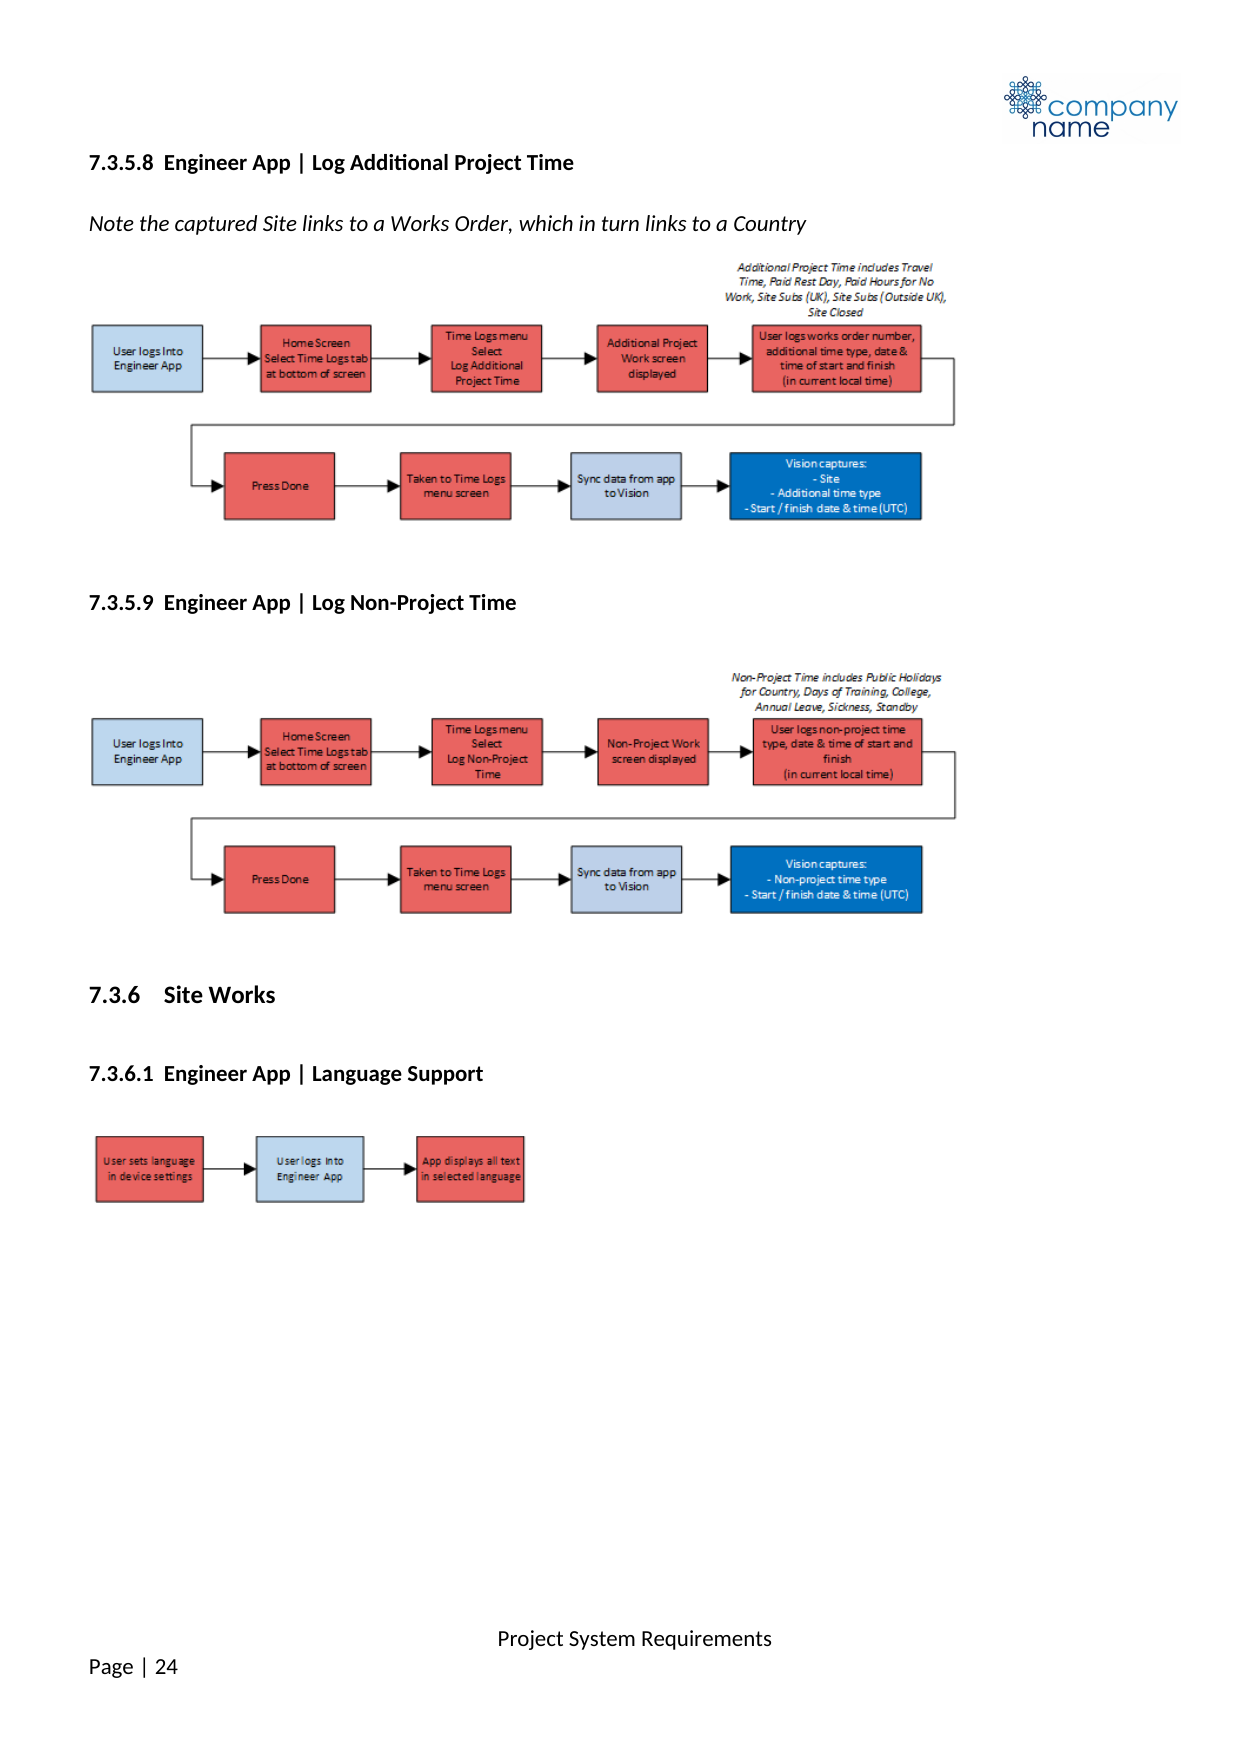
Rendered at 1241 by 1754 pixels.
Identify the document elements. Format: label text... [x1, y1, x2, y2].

picture [88, 665, 960, 914]
picture [88, 255, 960, 523]
subtitle Engineer App | Log Additional Project Time [89, 148, 1181, 176]
picture [1002, 73, 1182, 144]
text Note the captured Site links to a Works Order, which in turn links to a Country [89, 209, 1181, 237]
subtitle Engineer App | Log Non-Project Time [89, 588, 1181, 616]
subtitle Site Works [89, 979, 1181, 1009]
subtitle Engineer App | Language Support [89, 1059, 1181, 1087]
picture [88, 1136, 536, 1203]
